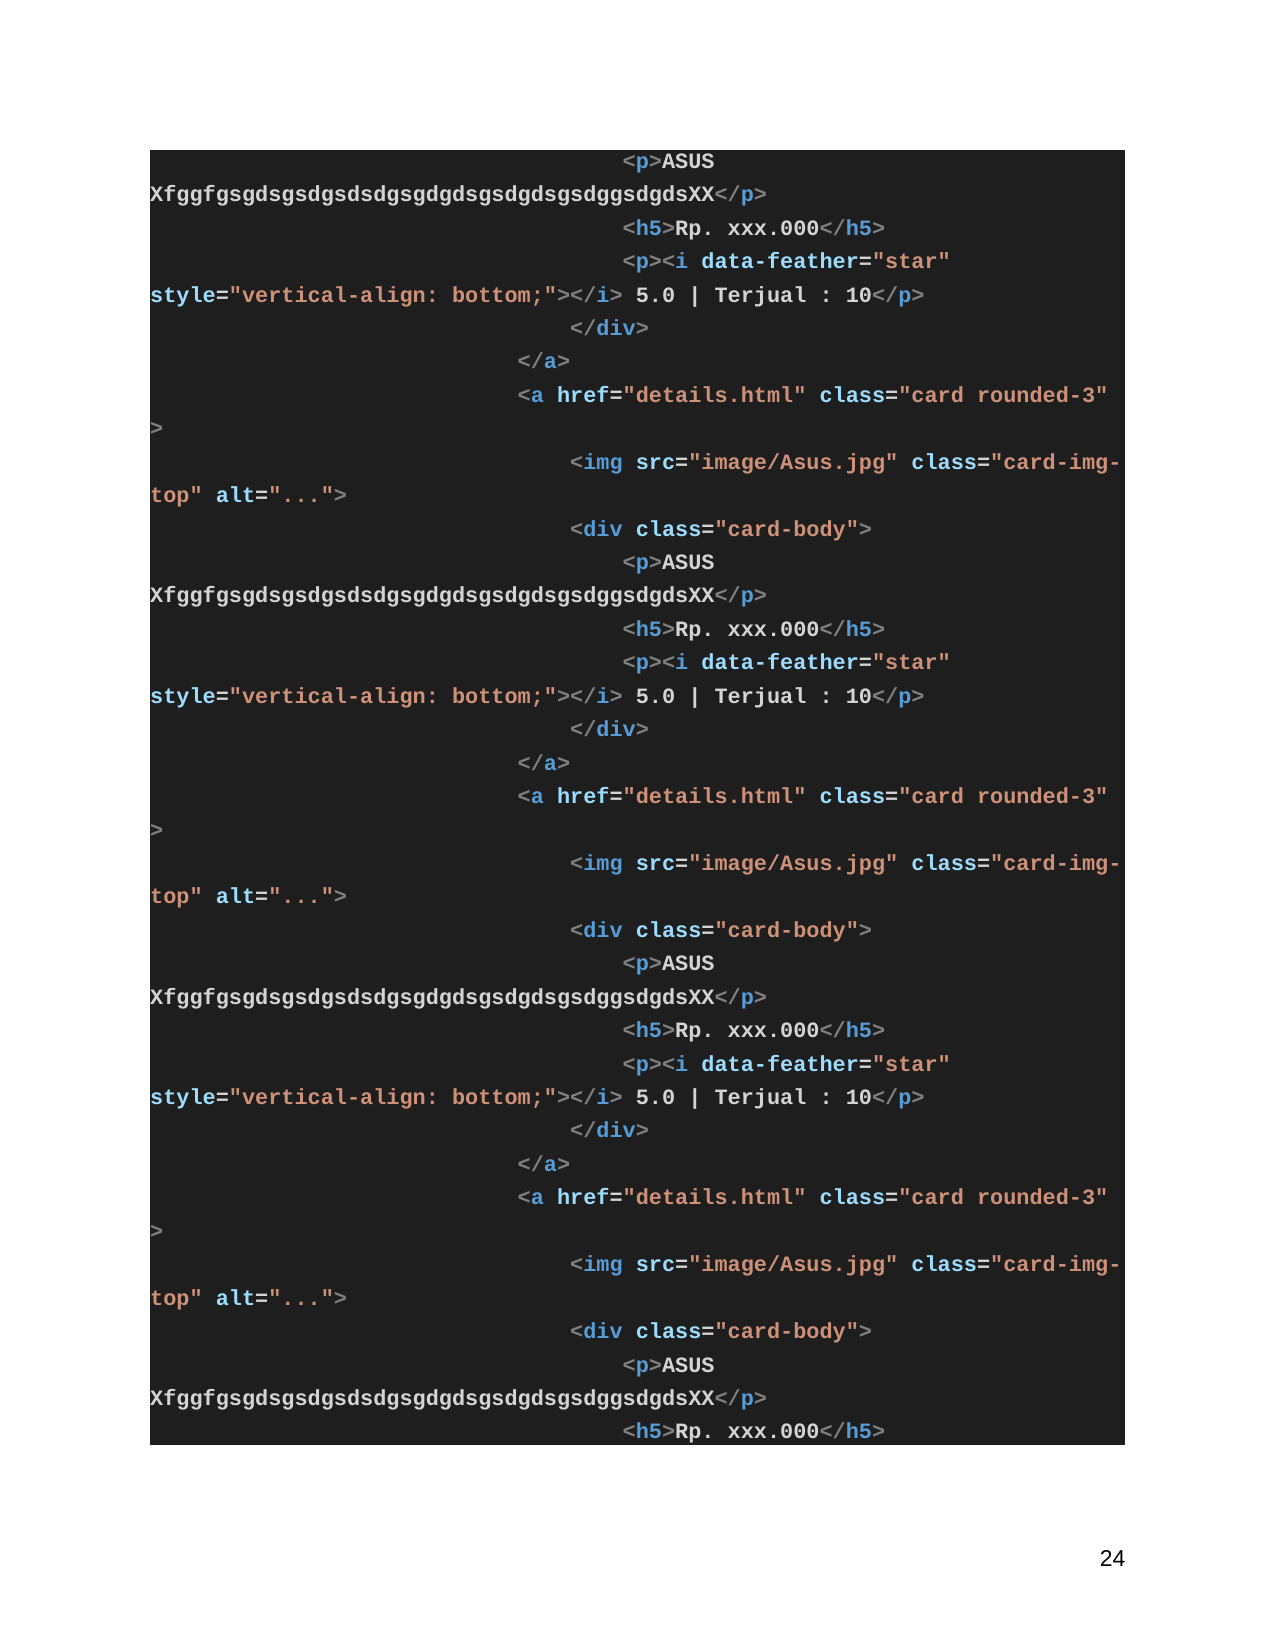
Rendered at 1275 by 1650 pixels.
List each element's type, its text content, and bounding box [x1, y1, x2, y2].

text <p>ASUS XfggfgsgdsgsdgsdsdgsgdgdsgsdgdsgsdggsdgdsXX</p> [150, 150, 1125, 208]
text <h5>Rp. xxx.000</h5> [150, 1019, 1125, 1044]
text <div class="card-body"> [150, 919, 1125, 944]
text <img src="image/Asus.jpg" class="card-img-top" alt="..."> [150, 1253, 1125, 1312]
text <p>ASUS XfggfgsgdsgsdgsdsdgsgdgdsgsdgdsgsdggsdgdsXX</p> [150, 952, 1125, 1011]
text <h5>Rp. xxx.000</h5> [150, 618, 1125, 643]
text <p>ASUS XfggfgsgdsgsdgsdsdgsgdgdsgsdgdsgsdggsdgdsXX</p> [150, 1354, 1125, 1412]
text <p><i data-feather="star" style="vertical-align: bottom;"></i> 5.0 | Terjual : 10</p> [150, 652, 1125, 710]
text <img src="image/Asus.jpg" class="card-img-top" alt="..."> [150, 451, 1125, 509]
text </div> [150, 718, 1125, 743]
text <a href="details.html" class="card rounded-3" > [150, 384, 1125, 442]
text </a> [150, 752, 1125, 777]
text </a> [150, 351, 1125, 375]
text <div class="card-body"> [150, 518, 1125, 543]
text <div class="card-body"> [150, 1320, 1125, 1345]
text <a href="details.html" class="card rounded-3" > [150, 785, 1125, 843]
text </div> [150, 1120, 1125, 1144]
text <img src="image/Asus.jpg" class="card-img-top" alt="..."> [150, 852, 1125, 910]
text </div> [150, 317, 1125, 342]
text <h5>Rp. xxx.000</h5> [150, 217, 1125, 242]
text <p><i data-feather="star" style="vertical-align: bottom;"></i> 5.0 | Terjual : 10</p> [150, 1053, 1125, 1111]
text <p>ASUS XfggfgsgdsgsdgsdsdgsgdgdsgsdgdsgsdggsdgdsXX</p> [150, 551, 1125, 609]
text </a> [150, 1153, 1125, 1178]
text <h5>Rp. xxx.000</h5> [150, 1421, 1125, 1445]
text <a href="details.html" class="card rounded-3" > [150, 1187, 1125, 1245]
text <p><i data-feather="star" style="vertical-align: bottom;"></i> 5.0 | Terjual : 10</p> [150, 250, 1125, 308]
